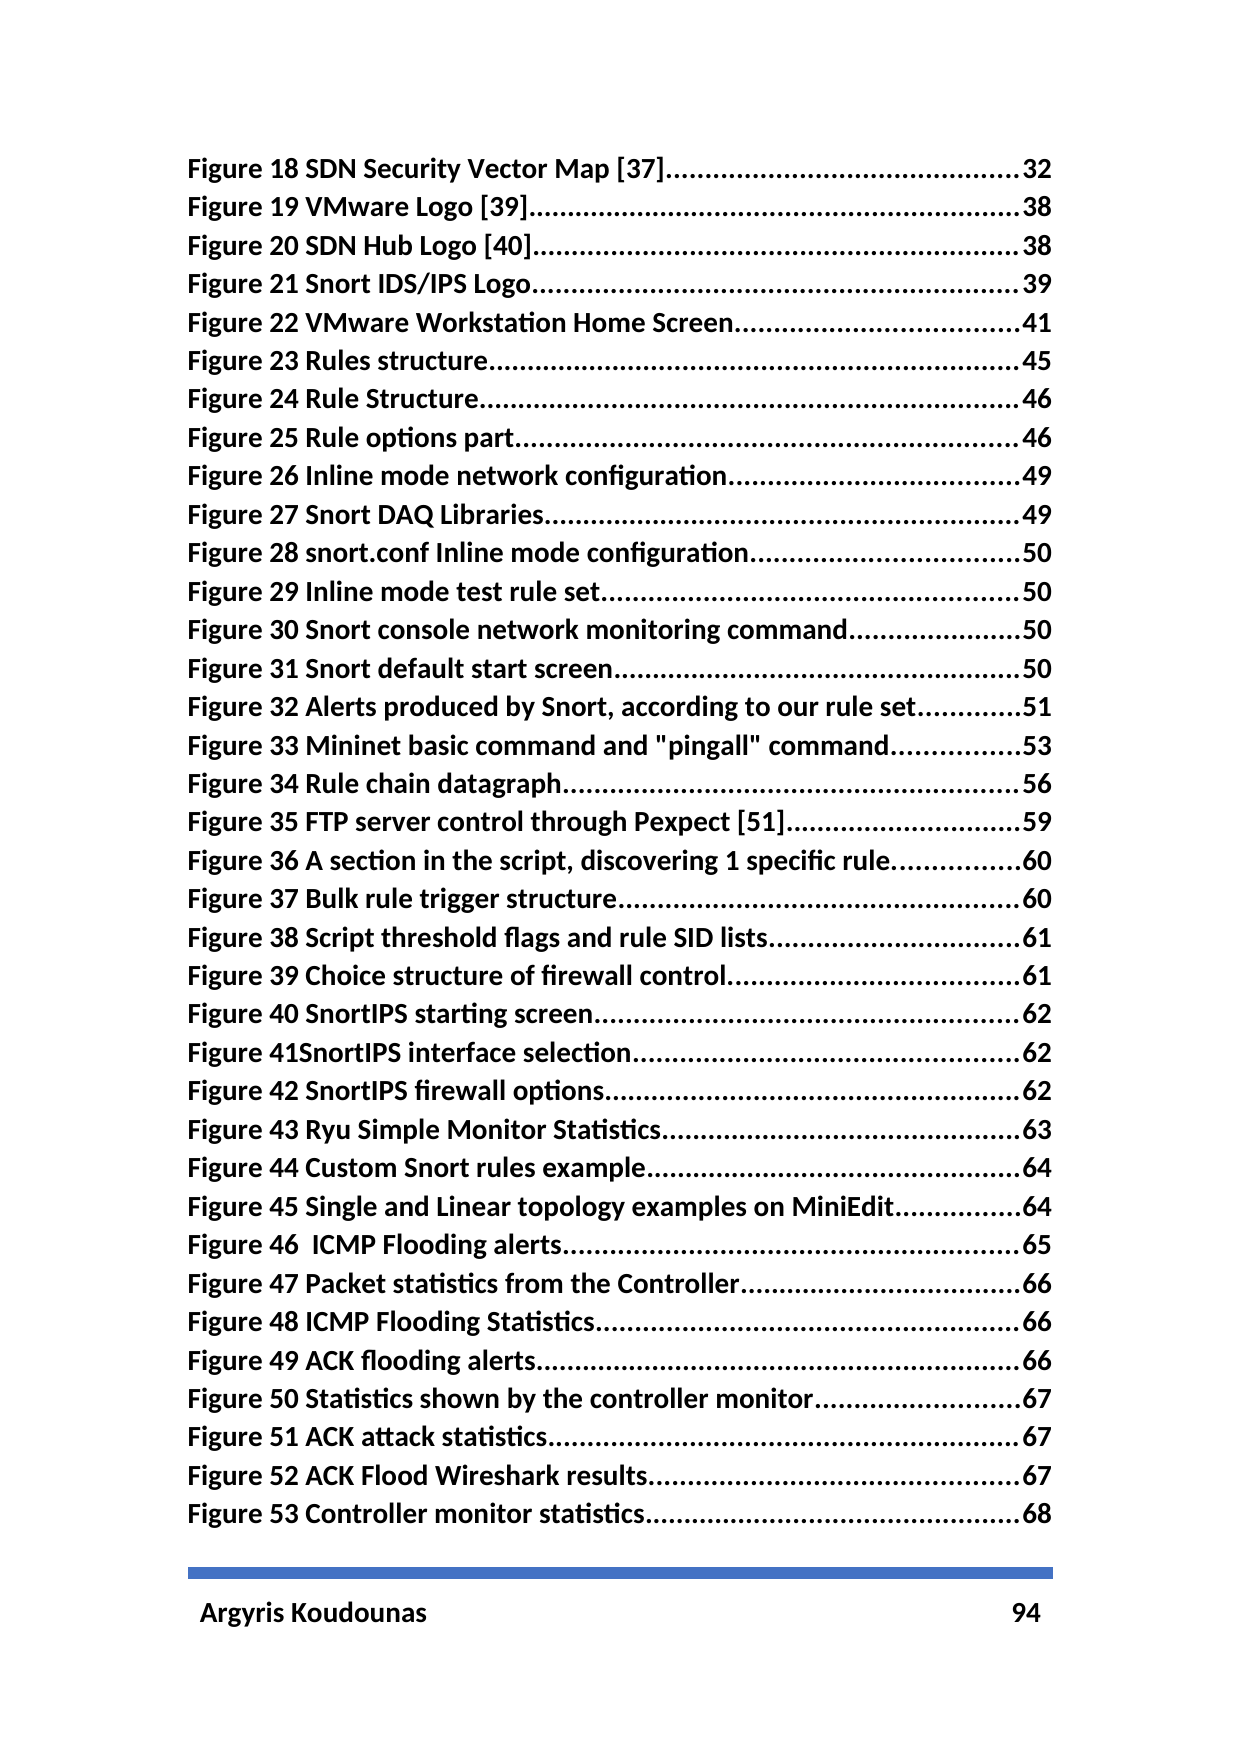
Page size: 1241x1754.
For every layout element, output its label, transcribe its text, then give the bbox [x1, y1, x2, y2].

text Figure 31 Snort default start screen 50 [187, 650, 1053, 685]
text Figure 26 Inline mode network configuration 49 [187, 457, 1053, 493]
text Figure 38 Script threshold flags and rule SID lists 61 [187, 919, 1053, 954]
text Figure 41SnortIPS interface selection 62 [187, 1034, 1053, 1070]
text Figure 21 Snort IDS/IPS Logo 39 [187, 265, 1053, 301]
text Figure 18 SDN Security Vector Map [37] 32 [187, 150, 1053, 186]
text Figure 42 SnortIPS firewall options 62 [187, 1072, 1053, 1108]
text Figure 50 Statistics shown by the controller monitor 67 [187, 1380, 1053, 1416]
text Figure 36 A section in the script, discovering 1 specific rule. 60 [187, 842, 1053, 877]
text Figure 33 Mininet basic command and "pingall" command 53 [187, 727, 1053, 762]
text Figure 30 Snort console network monitoring command 50 [187, 611, 1053, 647]
text Figure 43 Ryu Simple Monitor Statistics 63 [187, 1111, 1053, 1147]
text Figure 20 SDN Hub Logo [40] 38 [187, 227, 1053, 262]
text Figure 34 Rule chain datagraph 56 [187, 765, 1053, 801]
text Figure 46 ICMP Flooding alerts 65 [187, 1226, 1053, 1262]
text Figure 37 Bulk rule trigger structure 60 [187, 880, 1053, 916]
text Figure 39 Choice structure of firewall control. 61 [187, 957, 1053, 993]
text Figure 48 ICMP Flooding Statistics 66 [187, 1303, 1053, 1339]
text Figure 24 Rule Structure 46 [187, 381, 1053, 416]
text Figure 40 SnortIPS starting screen 62 [187, 996, 1053, 1031]
text Figure 45 Single and Linear topology examples on MiniEdit 64 [187, 1188, 1053, 1223]
text Figure 28 snort.conf Inline mode configuration 50 [187, 534, 1053, 570]
text Figure 19 VMware Logo [39] 38 [187, 188, 1053, 224]
text Figure 49 ACK flooding alerts 66 [187, 1342, 1053, 1377]
text Figure 53 Controller monitor statistics 68 [187, 1495, 1053, 1531]
text Figure 32 Alerts produced by Snort, according to our rule set 51 [187, 688, 1053, 724]
text Figure 22 VMware Workstation Home Screen 41 [187, 304, 1053, 339]
text Figure 25 Rule options part 46 [187, 419, 1053, 455]
text Figure 23 Rules structure 45 [187, 342, 1053, 378]
text Figure 29 Inline mode test rule set 50 [187, 573, 1053, 608]
text Figure 52 ACK Flood Wireshark results 67 [187, 1457, 1053, 1492]
text Figure 35 FTP server control through Pexpect [51] 59 [187, 803, 1053, 839]
text Figure 47 Packet statistics from the Controller 66 [187, 1265, 1053, 1300]
text Figure 44 Custom Snort rules example 64 [187, 1149, 1053, 1185]
text Figure 51 ACK attack statistics 67 [187, 1418, 1053, 1454]
text Figure 27 Snort DAQ Libraries 49 [187, 496, 1053, 532]
